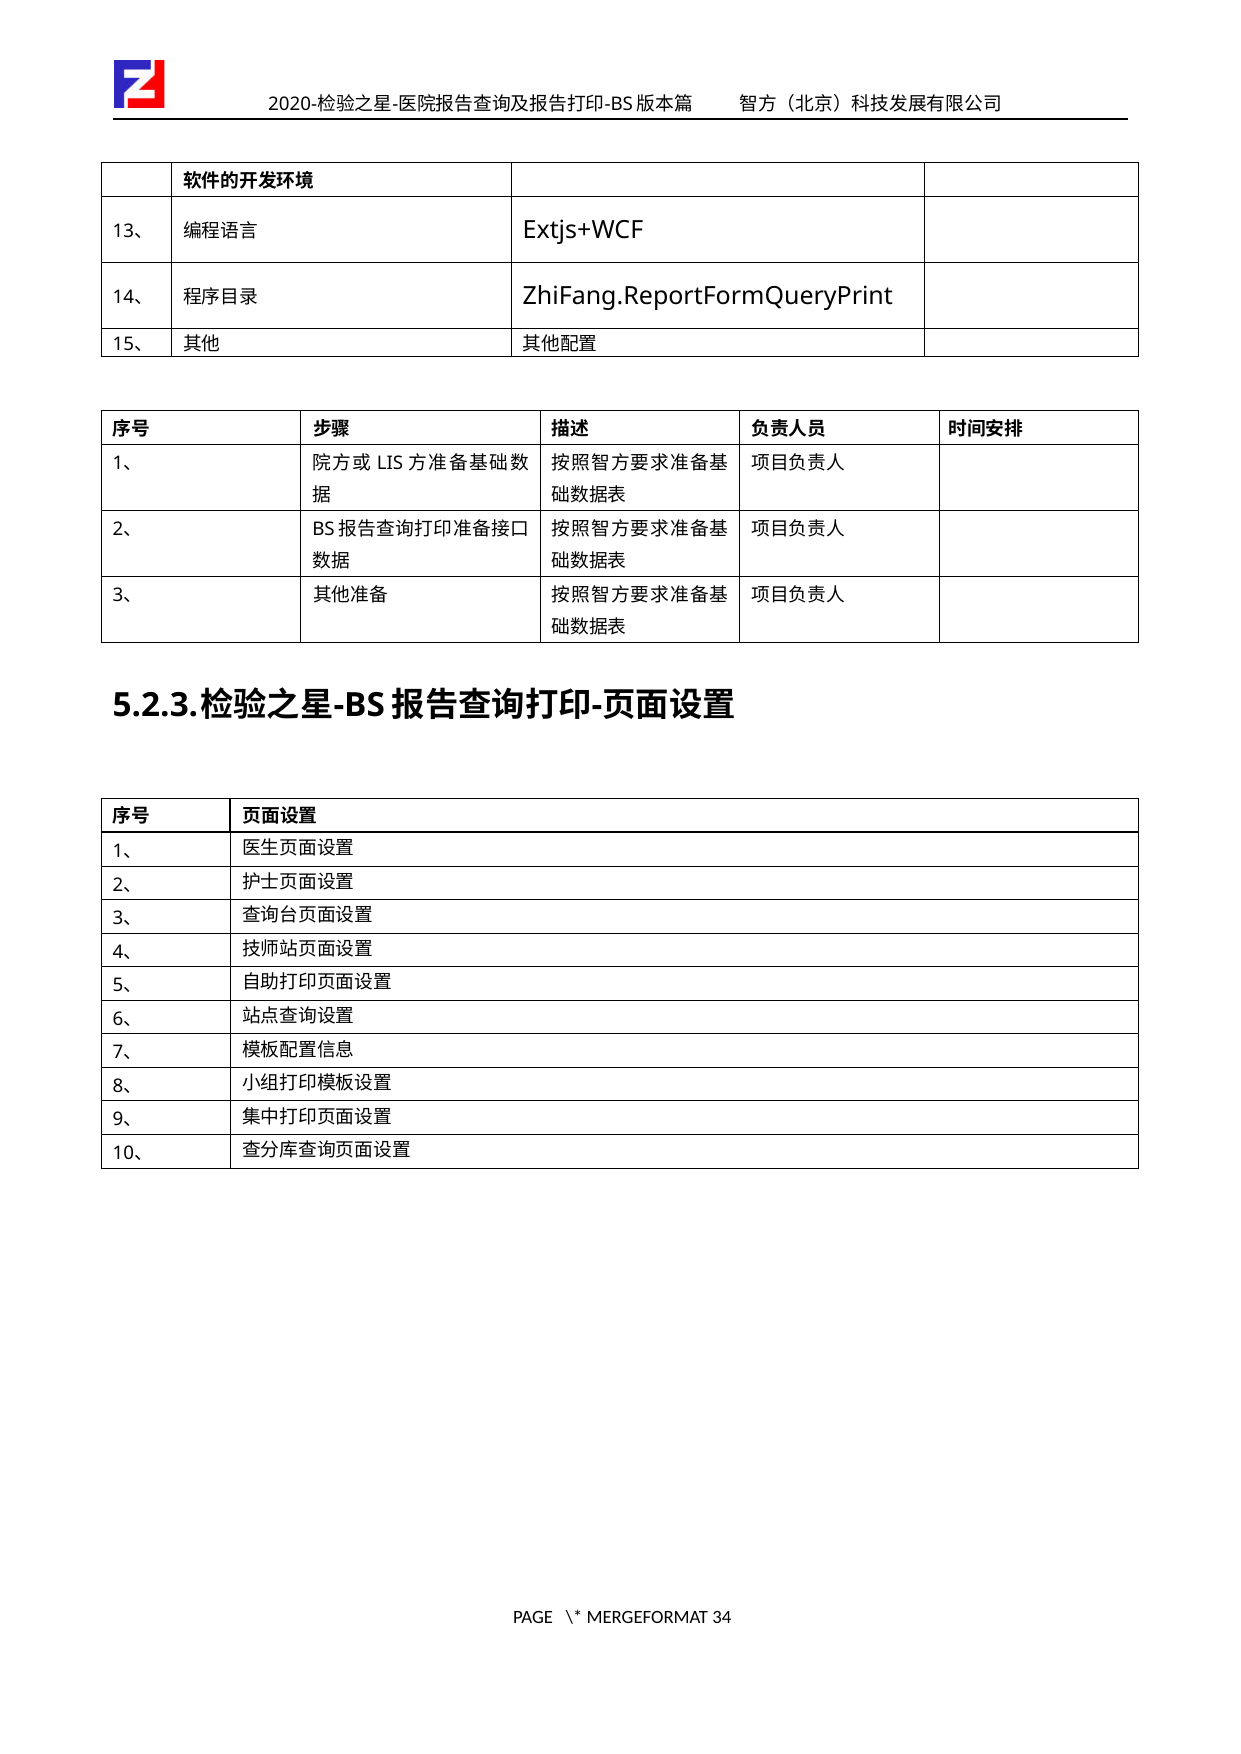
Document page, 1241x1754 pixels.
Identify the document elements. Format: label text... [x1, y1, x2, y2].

table_cell 项目负责人 [740, 577, 939, 642]
table_cell 软件的开发环境 [172, 163, 511, 196]
table_cell [102, 867, 230, 899]
table_cell [512, 163, 924, 196]
table_cell [102, 1034, 230, 1067]
table_cell 按照智方要求准备基础数据表 [541, 445, 739, 510]
table_cell [102, 511, 300, 576]
table_cell 查询台页面设置 [231, 900, 1138, 933]
table_cell 编程语言 [172, 197, 511, 262]
table_cell [102, 1001, 230, 1033]
table_cell [940, 577, 1138, 642]
table_cell 小组打印模板设置 [231, 1068, 1138, 1100]
table_cell [102, 163, 171, 196]
table_cell [925, 163, 1138, 196]
table_cell 其他配置 [512, 329, 924, 356]
table_cell [102, 577, 300, 642]
table_cell 按照智方要求准备基础数据表 [541, 577, 739, 642]
table_cell 按照智方要求准备基础数据表 [541, 511, 739, 576]
table_cell [102, 263, 171, 328]
table_cell 集中打印页面设置 [231, 1101, 1138, 1134]
table_cell 其他 [172, 329, 511, 356]
table_cell 站点查询设置 [231, 1001, 1138, 1033]
table_cell [925, 329, 1138, 356]
table_header 步骤 [301, 411, 540, 444]
table_cell [940, 445, 1138, 510]
table_header 描述 [541, 411, 739, 444]
table_header 序号 [102, 411, 300, 444]
table_cell 模板配置信息 [231, 1034, 1138, 1067]
table_cell [102, 1068, 230, 1100]
table_header 页面设置 [231, 799, 1138, 831]
table_cell 程序目录 [172, 263, 511, 328]
table_header 时间安排 [940, 411, 1138, 444]
table_cell 查分库查询页面设置 [231, 1135, 1138, 1167]
table_cell [940, 511, 1138, 576]
table_cell Extjs+WCF [512, 197, 924, 262]
table_cell 护士页面设置 [231, 867, 1138, 899]
table_cell BS报告查询打印准备接口数据 [301, 511, 540, 576]
subtitle 检验之星-BS报告查询打印-页面设置 [112, 670, 1128, 735]
table_cell 自助打印页面设置 [231, 967, 1138, 1000]
table_header 医生页面设置 [231, 833, 1138, 866]
table_cell [102, 329, 171, 356]
table_cell [102, 934, 230, 966]
table_cell ZhiFang.ReportFormQueryPrint [512, 263, 924, 328]
table_cell [925, 263, 1138, 328]
table_cell [102, 445, 300, 510]
table_cell 项目负责人 [740, 511, 939, 576]
picture [114, 60, 165, 108]
table_cell [925, 197, 1138, 262]
table_cell 技师站页面设置 [231, 934, 1138, 966]
table_cell [102, 967, 230, 1000]
table_cell [102, 197, 171, 262]
table_cell 院方或LIS方准备基础数据 [301, 445, 540, 510]
table_cell [102, 1135, 230, 1167]
table_header [102, 833, 230, 866]
table_cell [102, 900, 230, 933]
table_cell 项目负责人 [740, 445, 939, 510]
table_cell [102, 1101, 230, 1134]
table_header 序号 [102, 799, 229, 831]
table_header 负责人员 [740, 411, 939, 444]
table_cell 其他准备 [301, 577, 540, 642]
